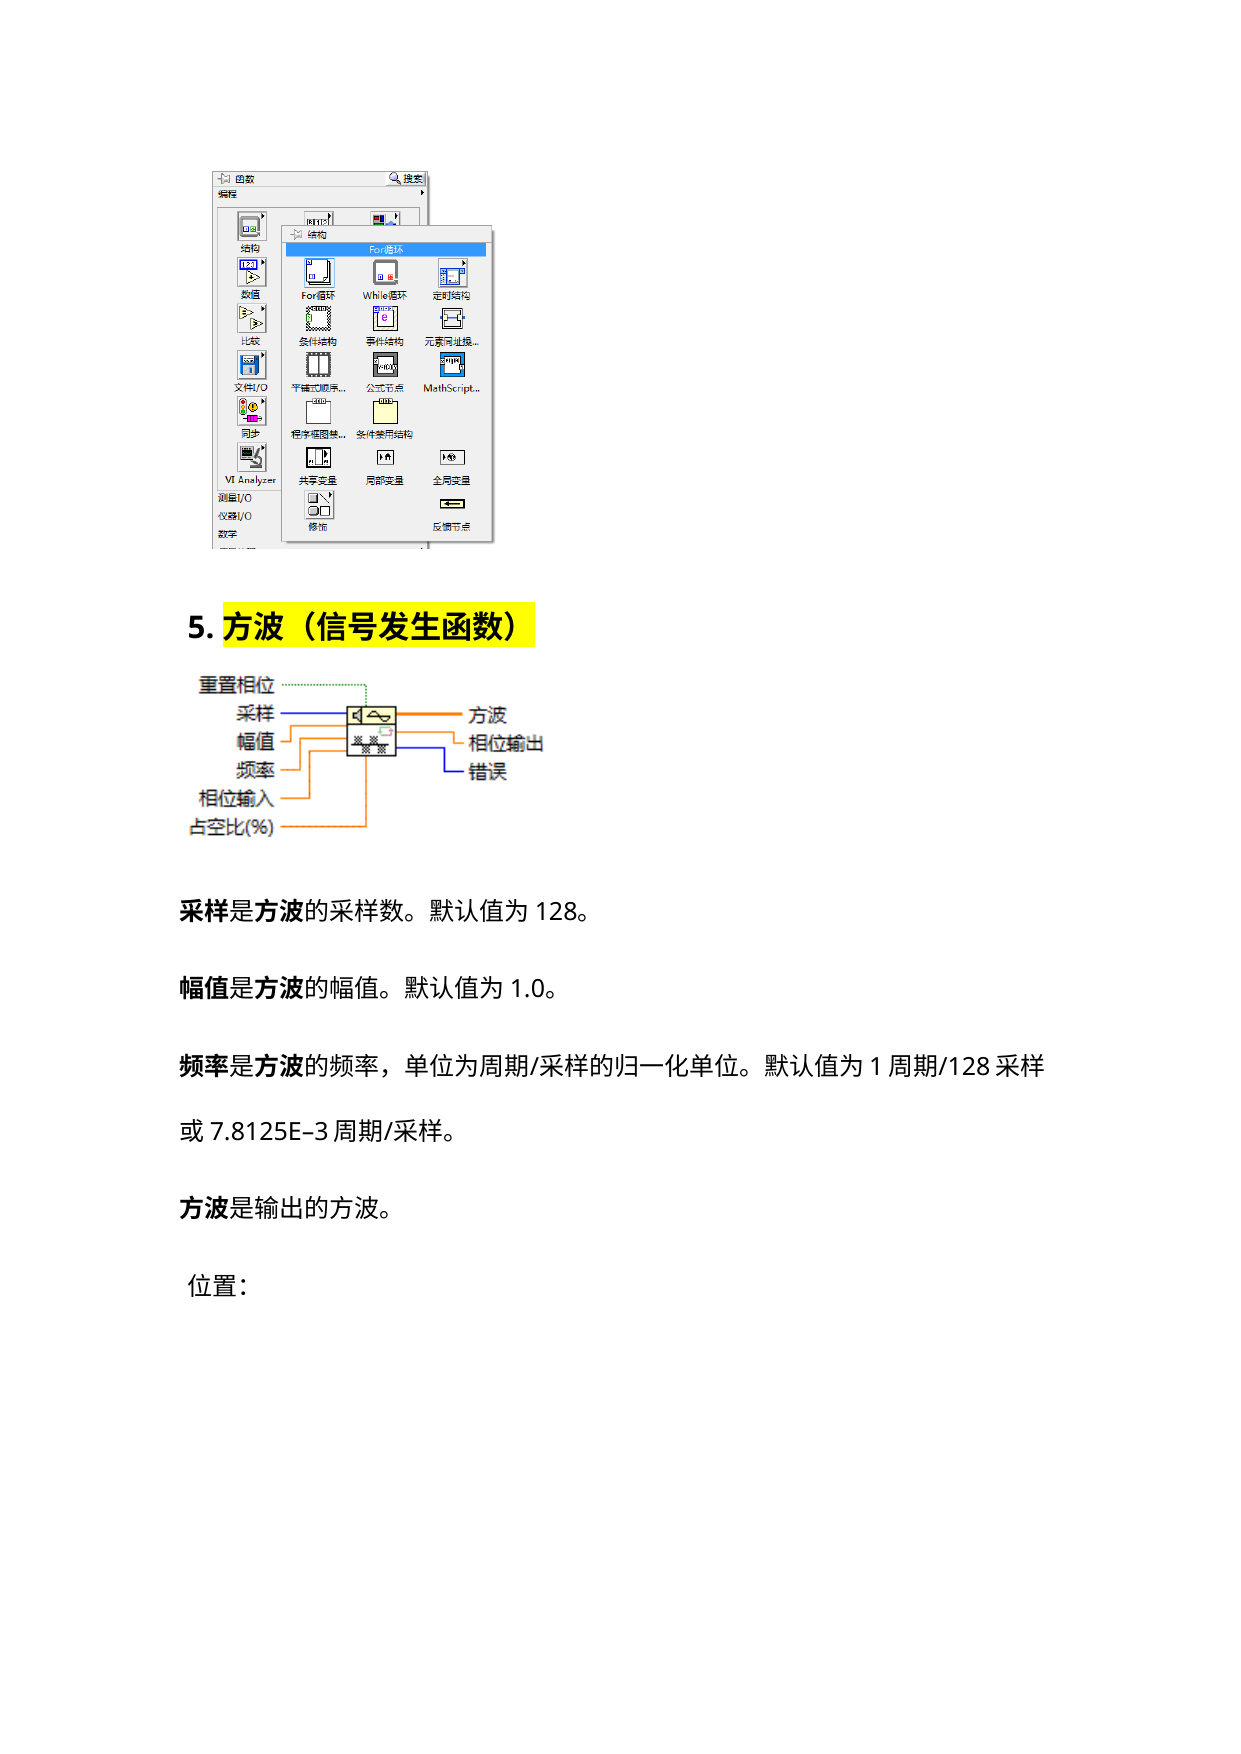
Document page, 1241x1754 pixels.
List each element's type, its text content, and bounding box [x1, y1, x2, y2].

text 频率是方波的频率，单位为周期/采样的归一化单位。默认值为1周期/128采样或7.8125E–3周期/采样。 [179, 1032, 1053, 1162]
picture [179, 669, 549, 842]
picture [187, 162, 528, 549]
text 位置： [187, 1252, 1053, 1317]
text 方波是输出的方波。 [179, 1174, 1053, 1239]
text 采样是方波的采样数。默认值为128。 [179, 877, 1053, 942]
subtitle 5. 方波（信号发生函数） [187, 592, 1053, 657]
text 幅值是方波的幅值。默认值为1.0。 [179, 954, 1053, 1019]
